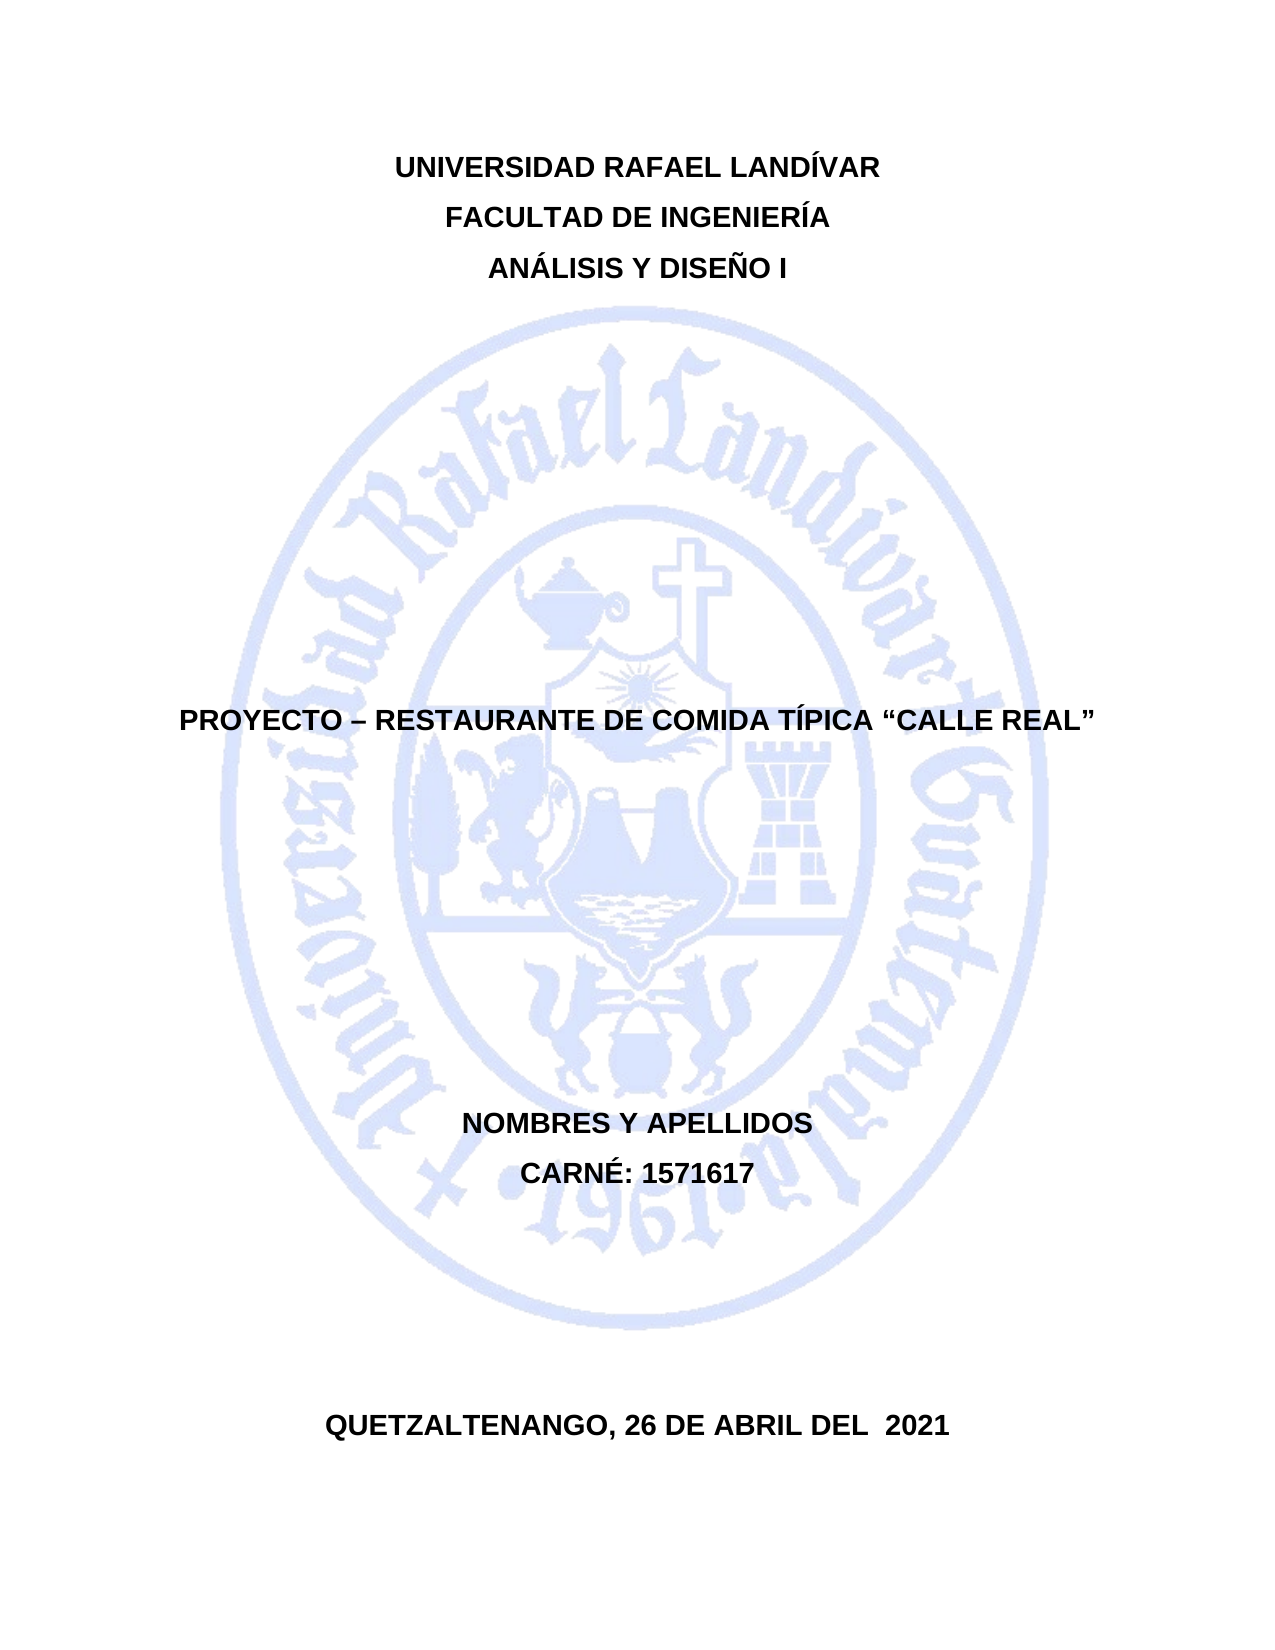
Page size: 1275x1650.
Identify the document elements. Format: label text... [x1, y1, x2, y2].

text PROYECTO – RESTAURANTE DE COMIDA TÍPICA “CALLE REAL” [150, 703, 1125, 737]
text QUETZALTENANGO, 26 DE ABRIL DEL 2021 [150, 1408, 1125, 1441]
text NOMBRES Y APELLIDOS [150, 1106, 1125, 1139]
text CARNÉ: 1571617 [150, 1156, 1125, 1190]
text ANÁLISIS Y DISEÑO I [150, 251, 1125, 284]
text FACULTAD DE INGENIERÍA [150, 200, 1125, 234]
text UNIVERSIDAD RAFAEL LANDÍVAR [150, 150, 1125, 183]
